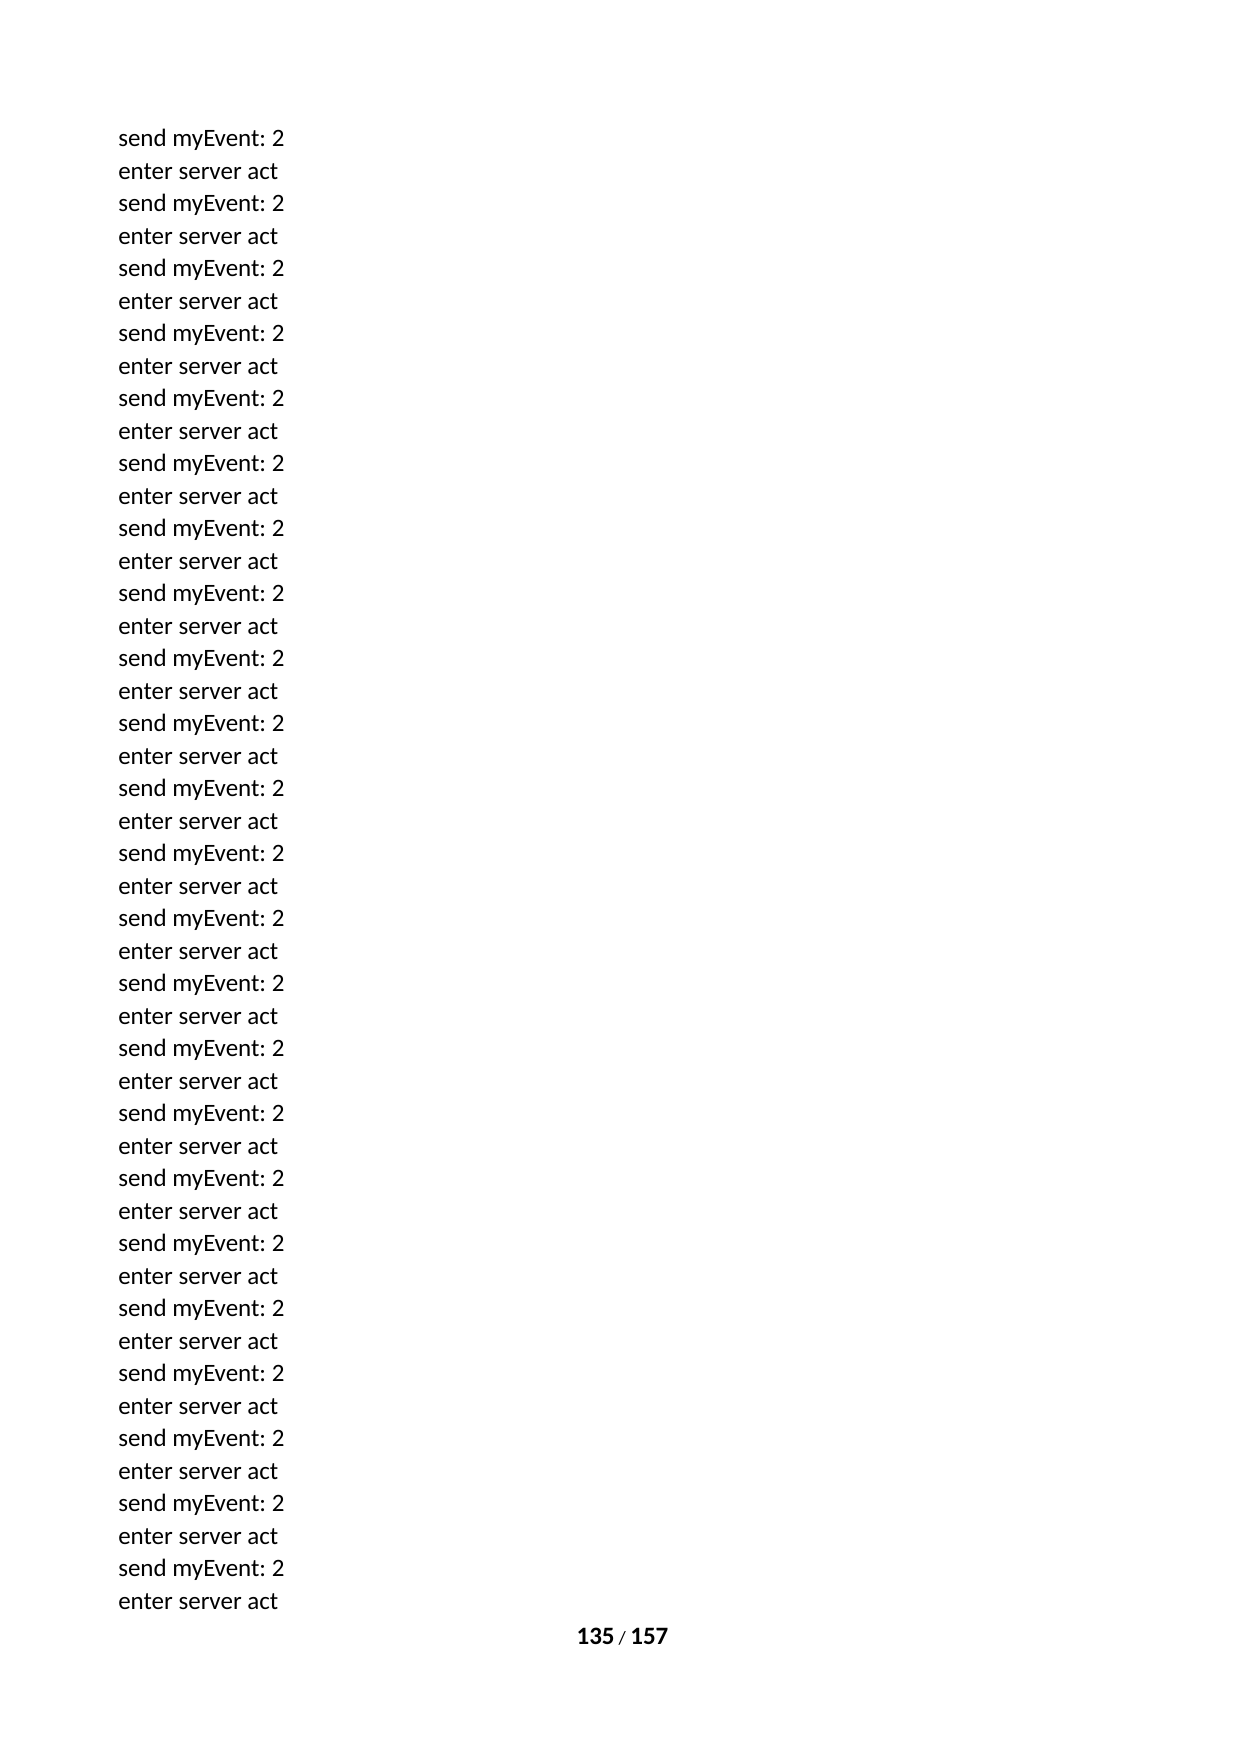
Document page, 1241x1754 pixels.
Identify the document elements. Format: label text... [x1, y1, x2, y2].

text send myEvent: 2 [118, 1552, 1122, 1584]
text send myEvent: 2 [118, 1032, 1122, 1064]
text enter server act [118, 674, 1122, 707]
text enter server act [118, 349, 1122, 382]
text enter server act [118, 1389, 1122, 1422]
text send myEvent: 2 [118, 772, 1122, 804]
text send myEvent: 2 [118, 187, 1122, 219]
text send myEvent: 2 [118, 1292, 1122, 1324]
text enter server act [118, 804, 1122, 837]
text send myEvent: 2 [118, 512, 1122, 544]
text send myEvent: 2 [118, 1422, 1122, 1454]
text enter server act [118, 479, 1122, 512]
text send myEvent: 2 [118, 382, 1122, 414]
text send myEvent: 2 [118, 447, 1122, 479]
text enter server act [118, 609, 1122, 642]
text send myEvent: 2 [118, 642, 1122, 674]
text enter server act [118, 869, 1122, 902]
text enter server act [118, 999, 1122, 1032]
text send myEvent: 2 [118, 1227, 1122, 1259]
text send myEvent: 2 [118, 707, 1122, 739]
text enter server act [118, 1194, 1122, 1227]
text send myEvent: 2 [118, 122, 1122, 154]
text send myEvent: 2 [118, 1357, 1122, 1389]
text enter server act [118, 1519, 1122, 1552]
text send myEvent: 2 [118, 1487, 1122, 1519]
text enter server act [118, 739, 1122, 772]
text send myEvent: 2 [118, 967, 1122, 999]
text enter server act [118, 414, 1122, 447]
text enter server act [118, 1324, 1122, 1357]
text enter server act [118, 1129, 1122, 1162]
text enter server act [118, 544, 1122, 577]
text enter server act [118, 1454, 1122, 1487]
text send myEvent: 2 [118, 1097, 1122, 1129]
text send myEvent: 2 [118, 837, 1122, 869]
text send myEvent: 2 [118, 1162, 1122, 1194]
text send myEvent: 2 [118, 902, 1122, 934]
text enter server act [118, 1259, 1122, 1292]
text send myEvent: 2 [118, 252, 1122, 284]
text enter server act [118, 1064, 1122, 1097]
text send myEvent: 2 [118, 577, 1122, 609]
text enter server act [118, 1584, 1122, 1617]
text enter server act [118, 934, 1122, 967]
text enter server act [118, 284, 1122, 317]
text enter server act [118, 219, 1122, 252]
text enter server act [118, 154, 1122, 187]
text send myEvent: 2 [118, 317, 1122, 349]
